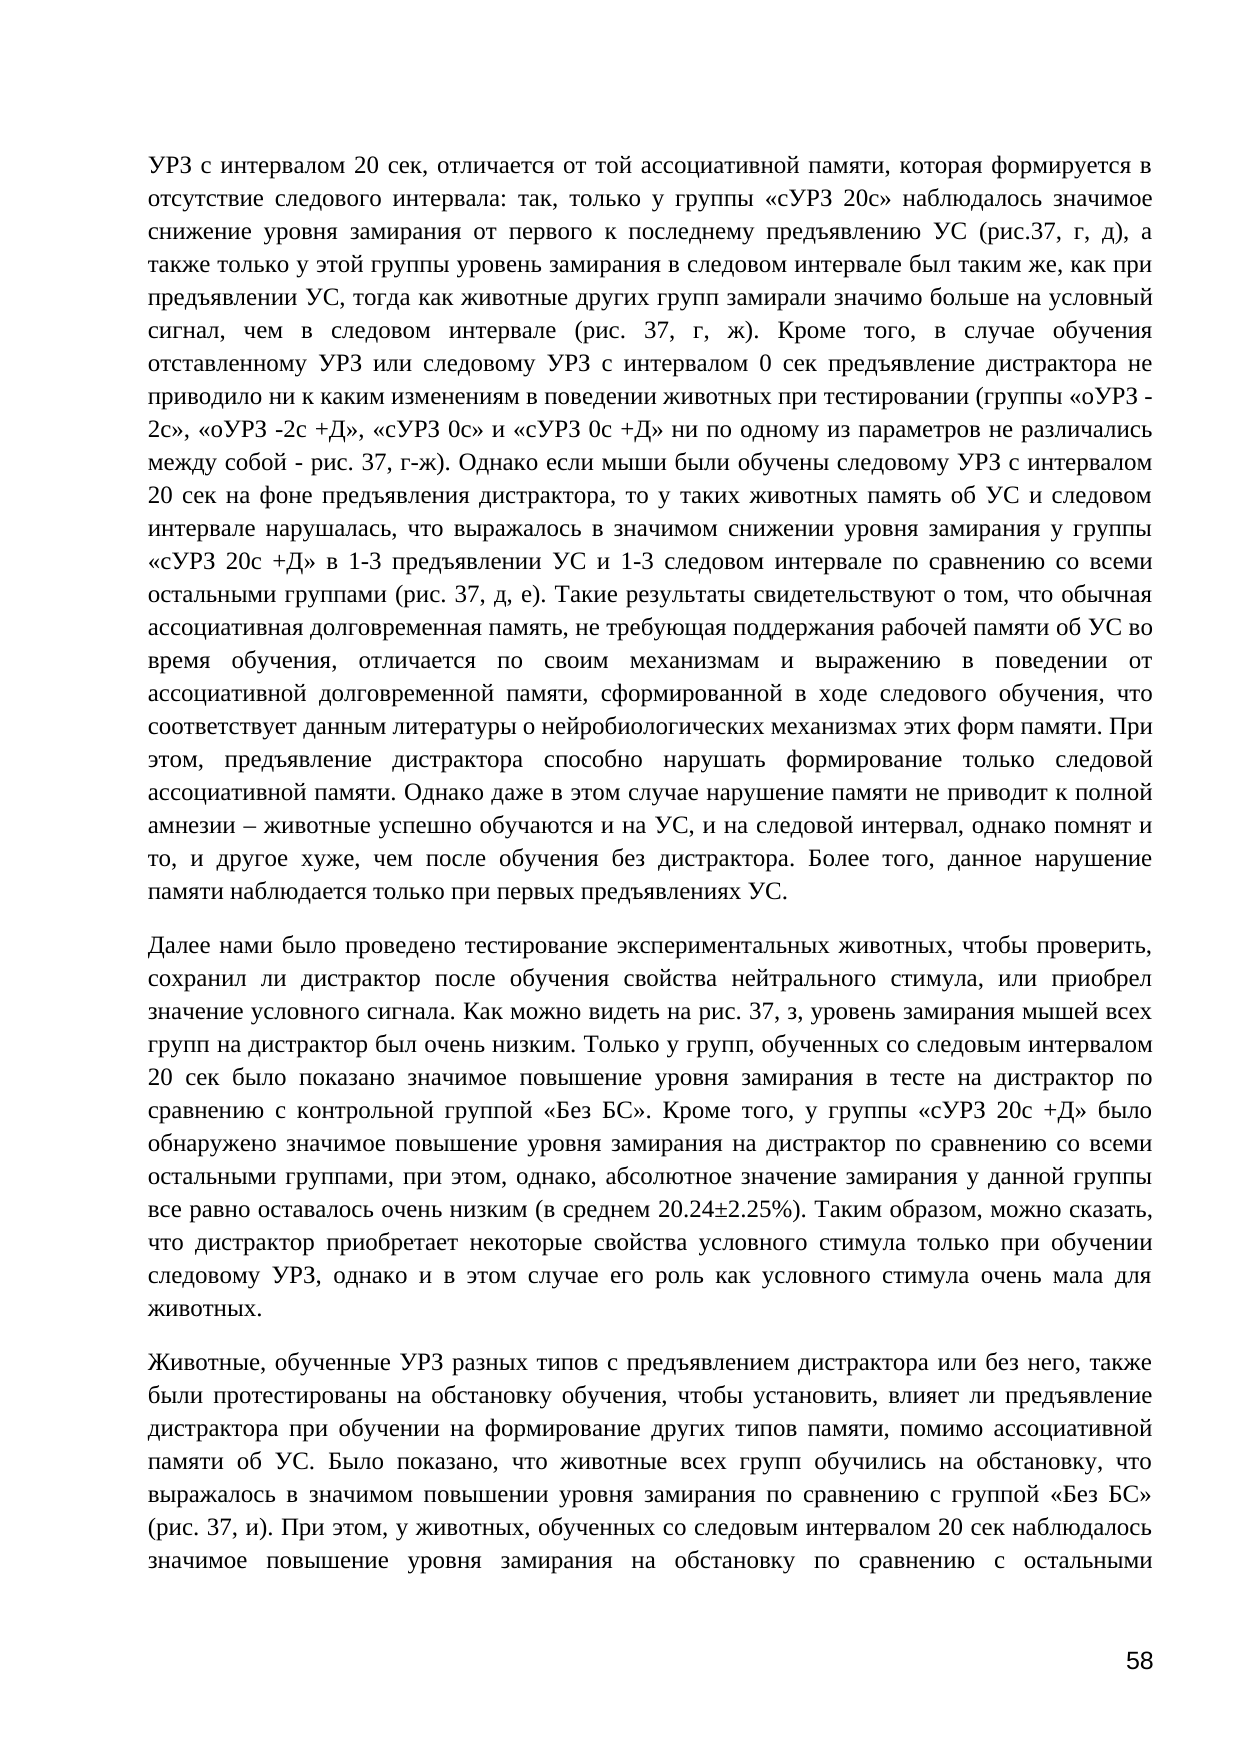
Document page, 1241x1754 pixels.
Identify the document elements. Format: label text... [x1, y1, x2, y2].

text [148, 1347, 1153, 1574]
text Далее нами было проведено тестирование экспериментальных животных, чтобы проверить, сохранил ли дистрактор после обучения свойства нейтрального стимула, или приобрел значение условного сигнала. Как можно видеть на рис. 37, з, уровень замирания мышей всех групп на дистрактор был очень низким. Только у групп, обученных со следовым интервалом 20 сек было показано значимое повышение уровня замирания в тесте на дистрактор по сравнению с контрольной группой «Без БС». Кроме того, у группы «сУРЗ 20с +Д» было обнаружено значимое повышение уровня замирания на дистрактор по сравнению со всеми остальными группами, при этом, однако, абсолютное значение замирания у данной группы все равно оставалось очень низким (в среднем 20.24±2.25%). Таким образом, можно сказать, что дистрактор приобретает некоторые свойства условного стимула только при обучении следовому УРЗ, однако и в этом случае его роль как условного стимула очень мала для животных. [148, 930, 1153, 1322]
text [148, 150, 1153, 905]
